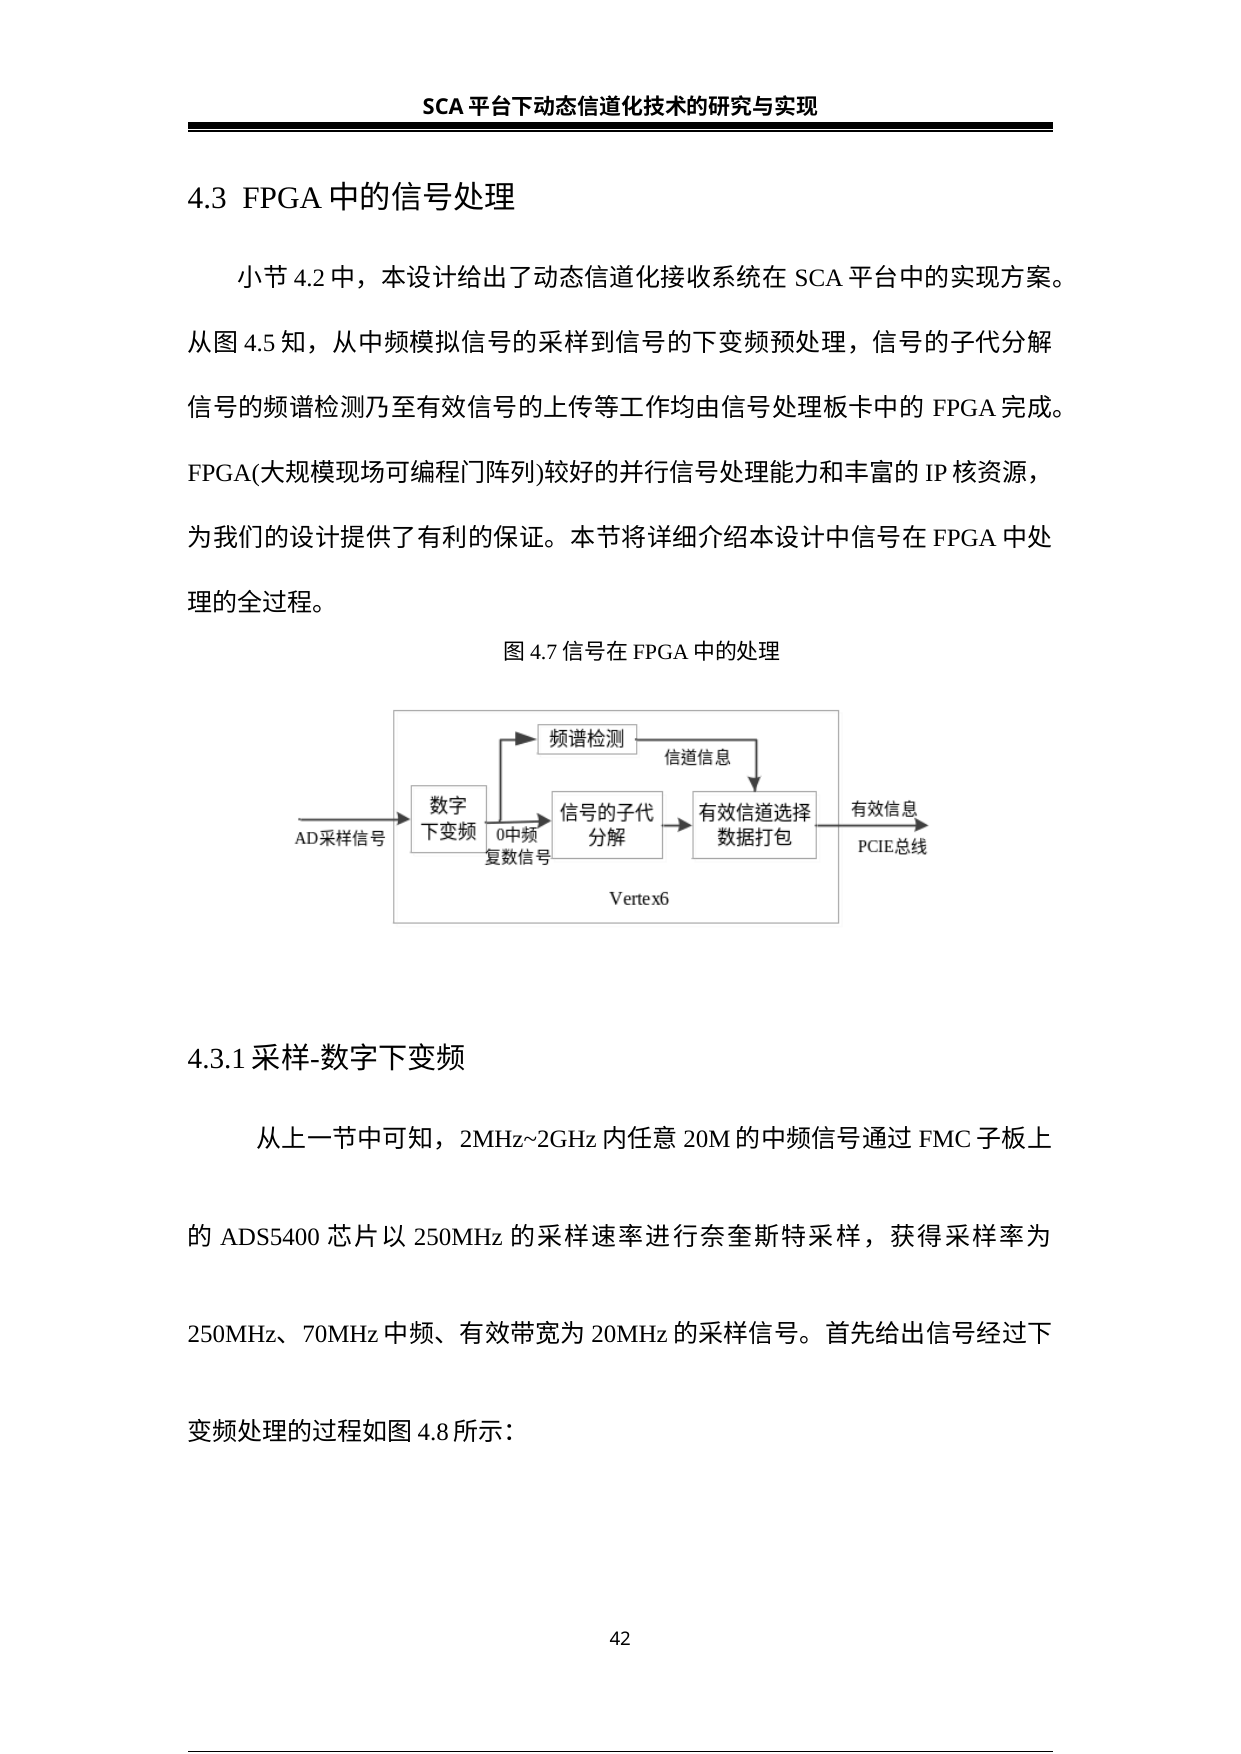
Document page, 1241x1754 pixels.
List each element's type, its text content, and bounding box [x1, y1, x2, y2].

subtitle 4.3.1采样-数字下变频 [187, 698, 1053, 1088]
text 图4.7 信号在FPGA中的处理 [187, 633, 1053, 666]
text 从上一节中可知，2MHz~2GHz内任意20M的中频信号通过FMC子板上的ADS5400芯片以250MHz的采样速率进行奈奎斯特采样，获得采样率为250MHz、70MHz中频、有效带宽为20MHz的采样信号。首先给出信号经过下变频处理的过程如图4.8所示： [187, 1104, 1053, 1462]
text 小节4.2中，本设计给出了动态信道化接收系统在SCA平台中的实现方案。从图4.5知，从中频模拟信号的采样到信号的下变频预处理，信号的子代分解，信号的频谱检测乃至有效信号的上传等工作均由信号处理板卡中的FPGA完成。FPGA(大规模现场可编程门阵列)较好的并行信号处理能力和丰富的IP核资源，为我们的设计提供了有利的保证。本节将详细介绍本设计中信号在FPGA中处理的全过程。 [187, 243, 1053, 633]
subtitle 4.3 FPGA中的信号处理 [187, 162, 1053, 227]
